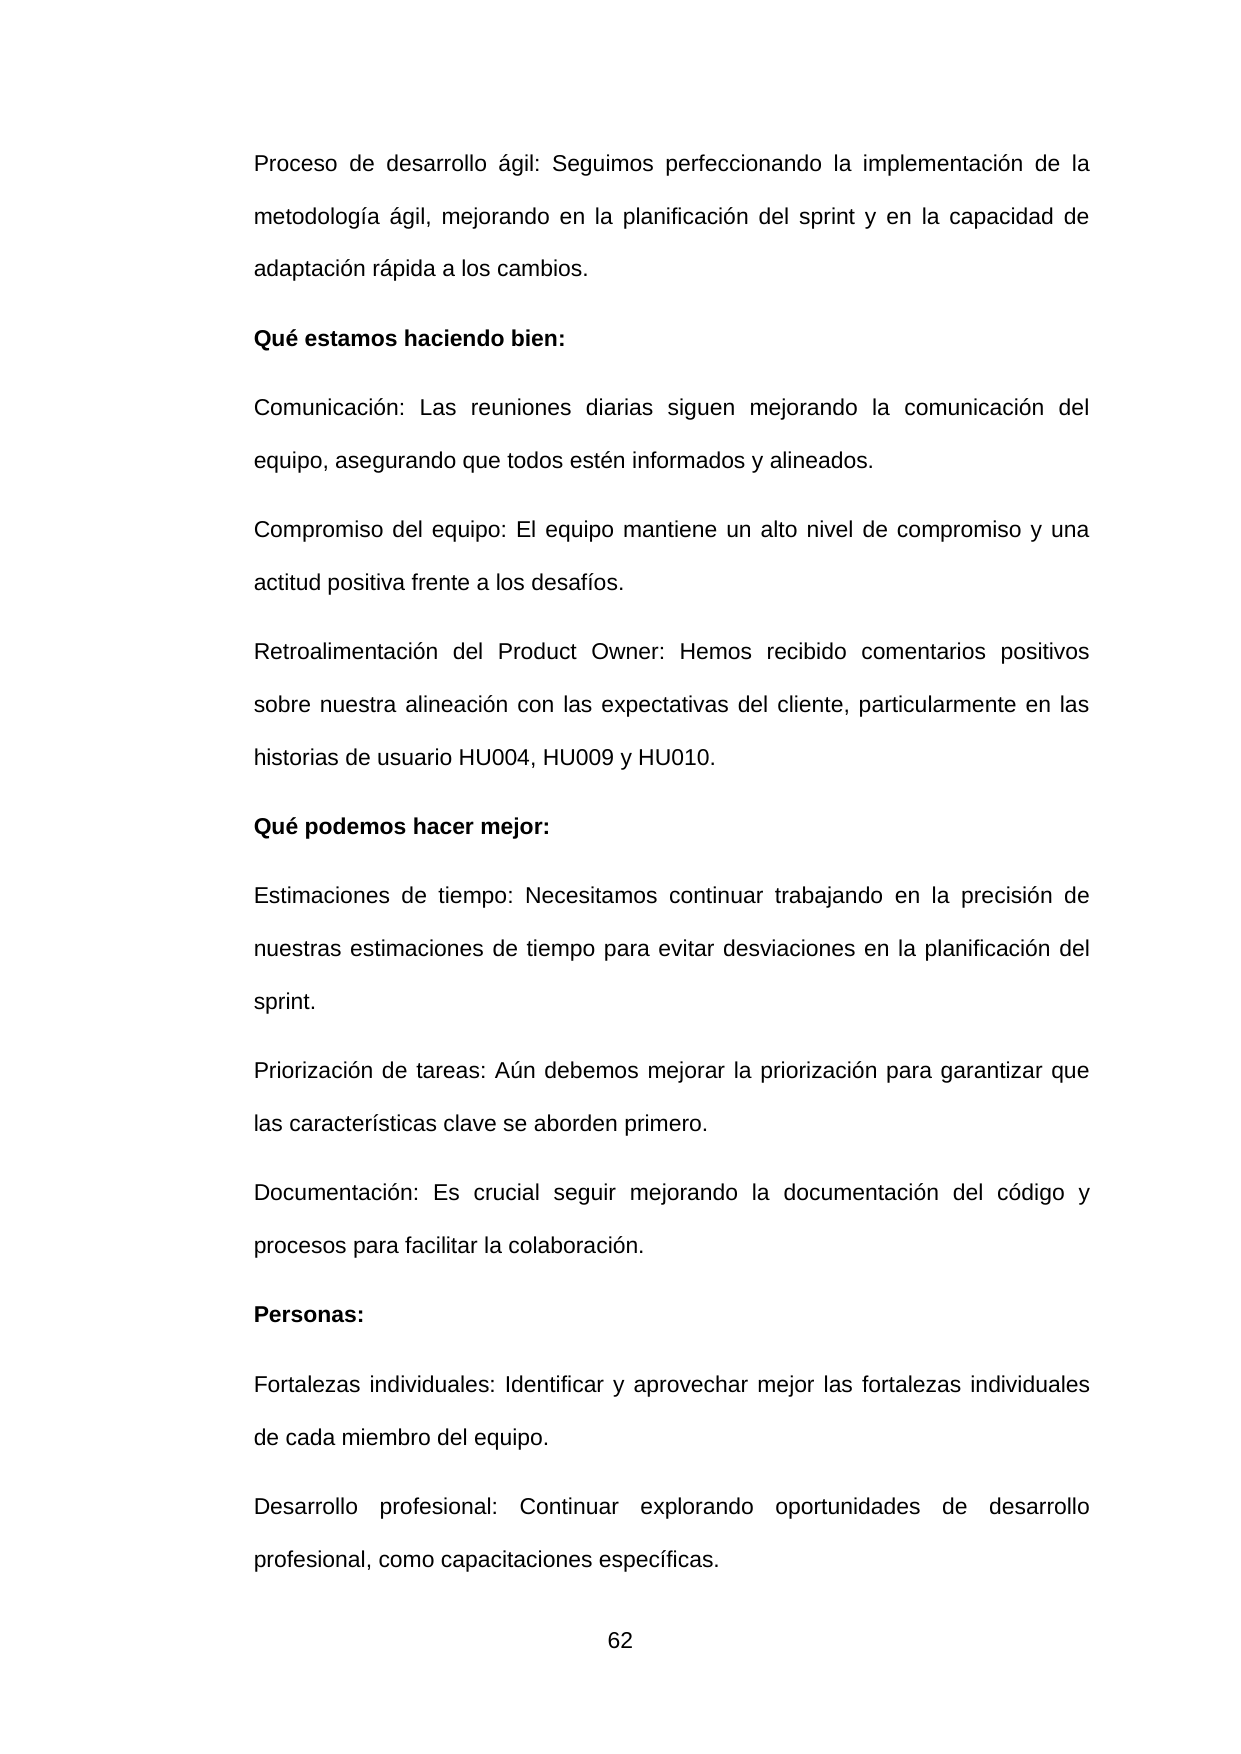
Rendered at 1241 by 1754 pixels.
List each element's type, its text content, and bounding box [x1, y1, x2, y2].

text Estimaciones de tiempo: Necesitamos continuar trabajando en la precisión de nuestras estimaciones de tiempo para evitar desviaciones en la planificación del sprint. [253, 882, 1090, 1014]
text Qué estamos haciendo bien: [253, 325, 1090, 351]
text Compromiso del equipo: El equipo mantiene un alto nivel de compromiso y una actitud positiva frente a los desafíos. [253, 516, 1090, 595]
text Desarrollo profesional: Continuar explorando oportunidades de desarrollo profesional, como capacitaciones específicas. [253, 1493, 1090, 1572]
text Qué podemos hacer mejor: [253, 813, 1090, 839]
text Priorización de tareas: Aún debemos mejorar la priorización para garantizar que las características clave se aborden primero. [253, 1057, 1090, 1136]
text Documentación: Es crucial seguir mejorando la documentación del código y procesos para facilitar la colaboración. [253, 1179, 1090, 1258]
text Proceso de desarrollo ágil: Seguimos perfeccionando la implementación de la metodología ágil, mejorando en la planificación del sprint y en la capacidad de adaptación rápida a los cambios. [253, 150, 1090, 282]
text Personas: [253, 1301, 1090, 1328]
text Retroalimentación del Product Owner: Hemos recibido comentarios positivos sobre nuestra alineación con las expectativas del cliente, particularmente en las historias de usuario HU004, HU009 y HU010. [253, 638, 1090, 770]
text Comunicación: Las reuniones diarias siguen mejorando la comunicación del equipo, asegurando que todos estén informados y alineados. [253, 394, 1090, 473]
text Fortalezas individuales: Identificar y aprovechar mejor las fortalezas individuales de cada miembro del equipo. [253, 1371, 1090, 1450]
